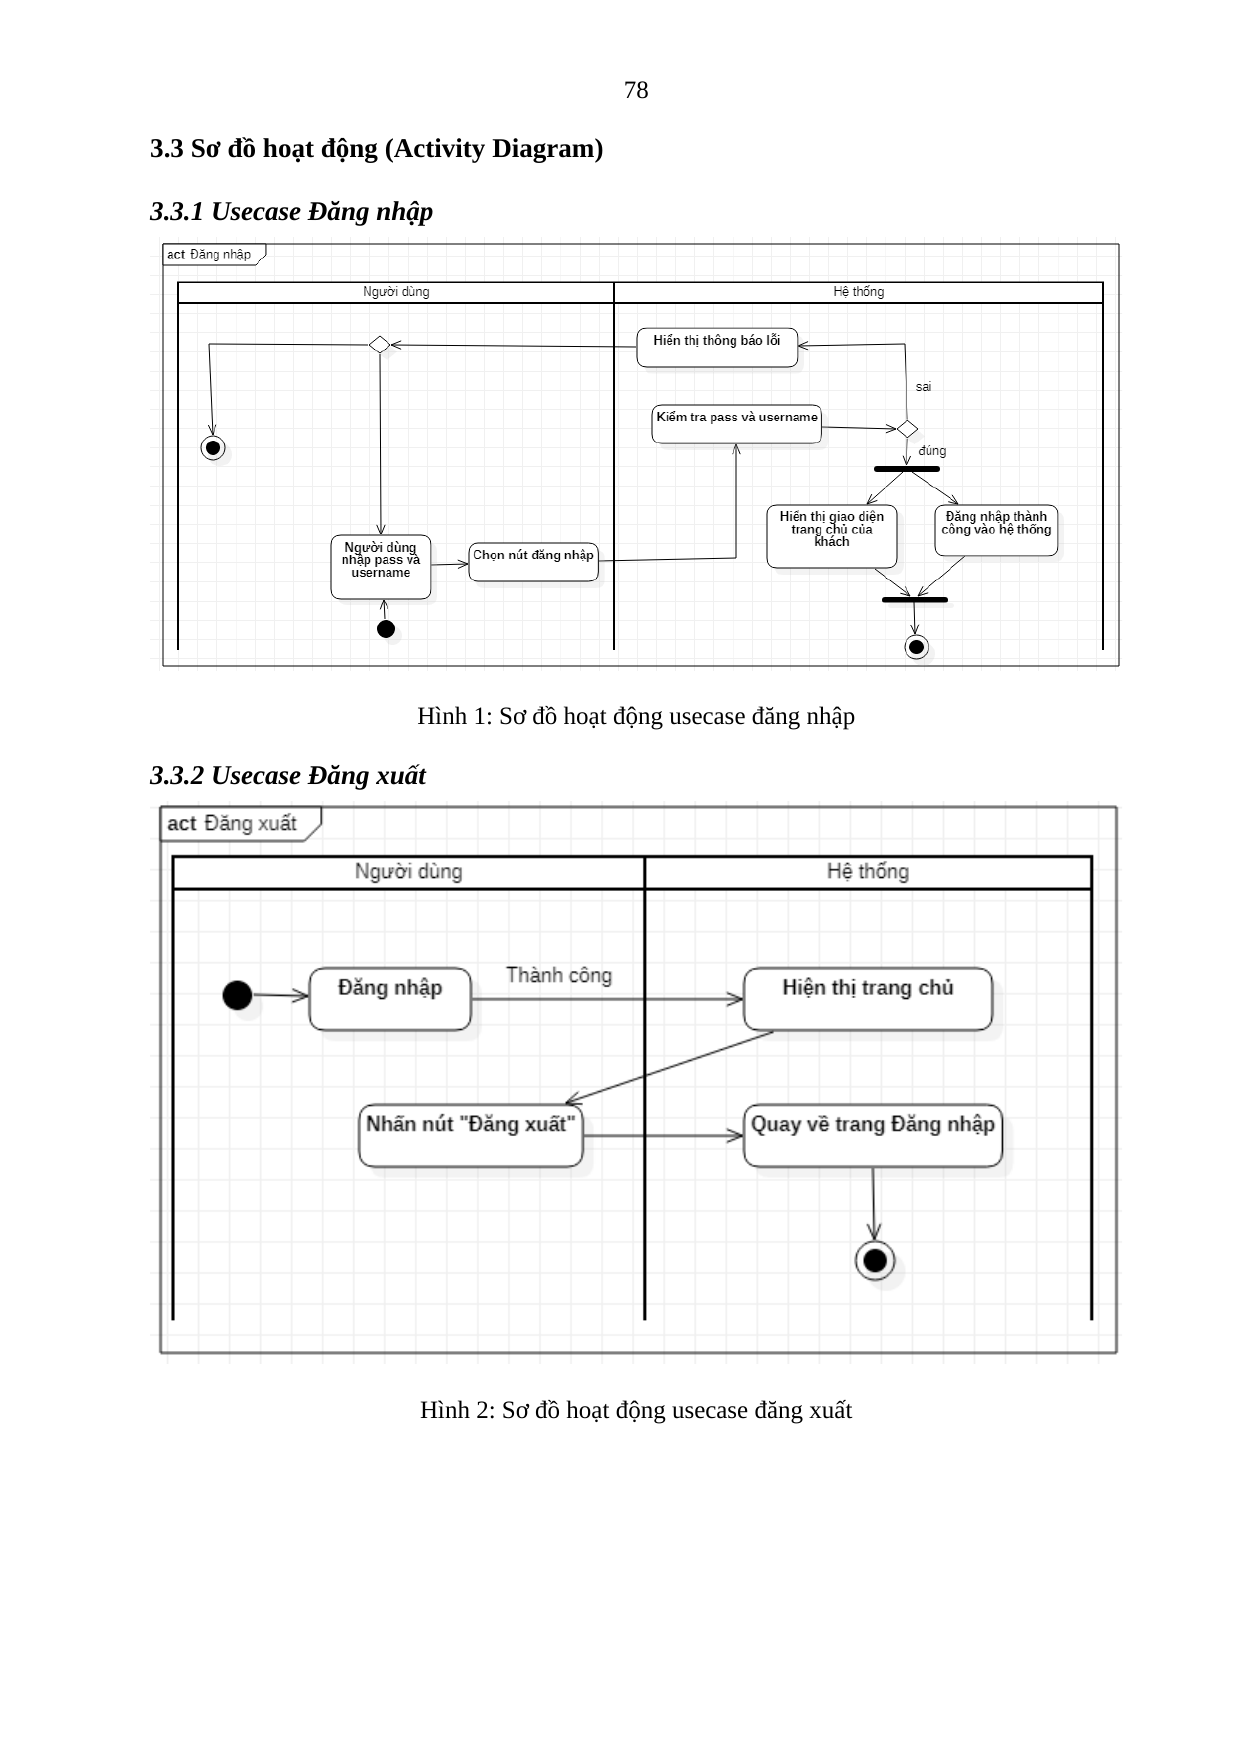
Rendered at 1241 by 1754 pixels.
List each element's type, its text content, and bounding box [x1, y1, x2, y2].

picture [150, 237, 1123, 671]
picture [150, 801, 1123, 1364]
subtitle 3.3.2 Usecase Đăng xuất [150, 759, 1122, 791]
text Hình 2: Sơ đồ hoạt động usecase đăng xuất [150, 1395, 1122, 1423]
subtitle 3.3 Sơ đồ hoạt động (Activity Diagram) [150, 132, 1122, 164]
subtitle 3.3.1 Usecase Đăng nhập [150, 195, 1122, 226]
text Hình 1: Sơ đồ hoạt động usecase đăng nhập [150, 701, 1122, 730]
